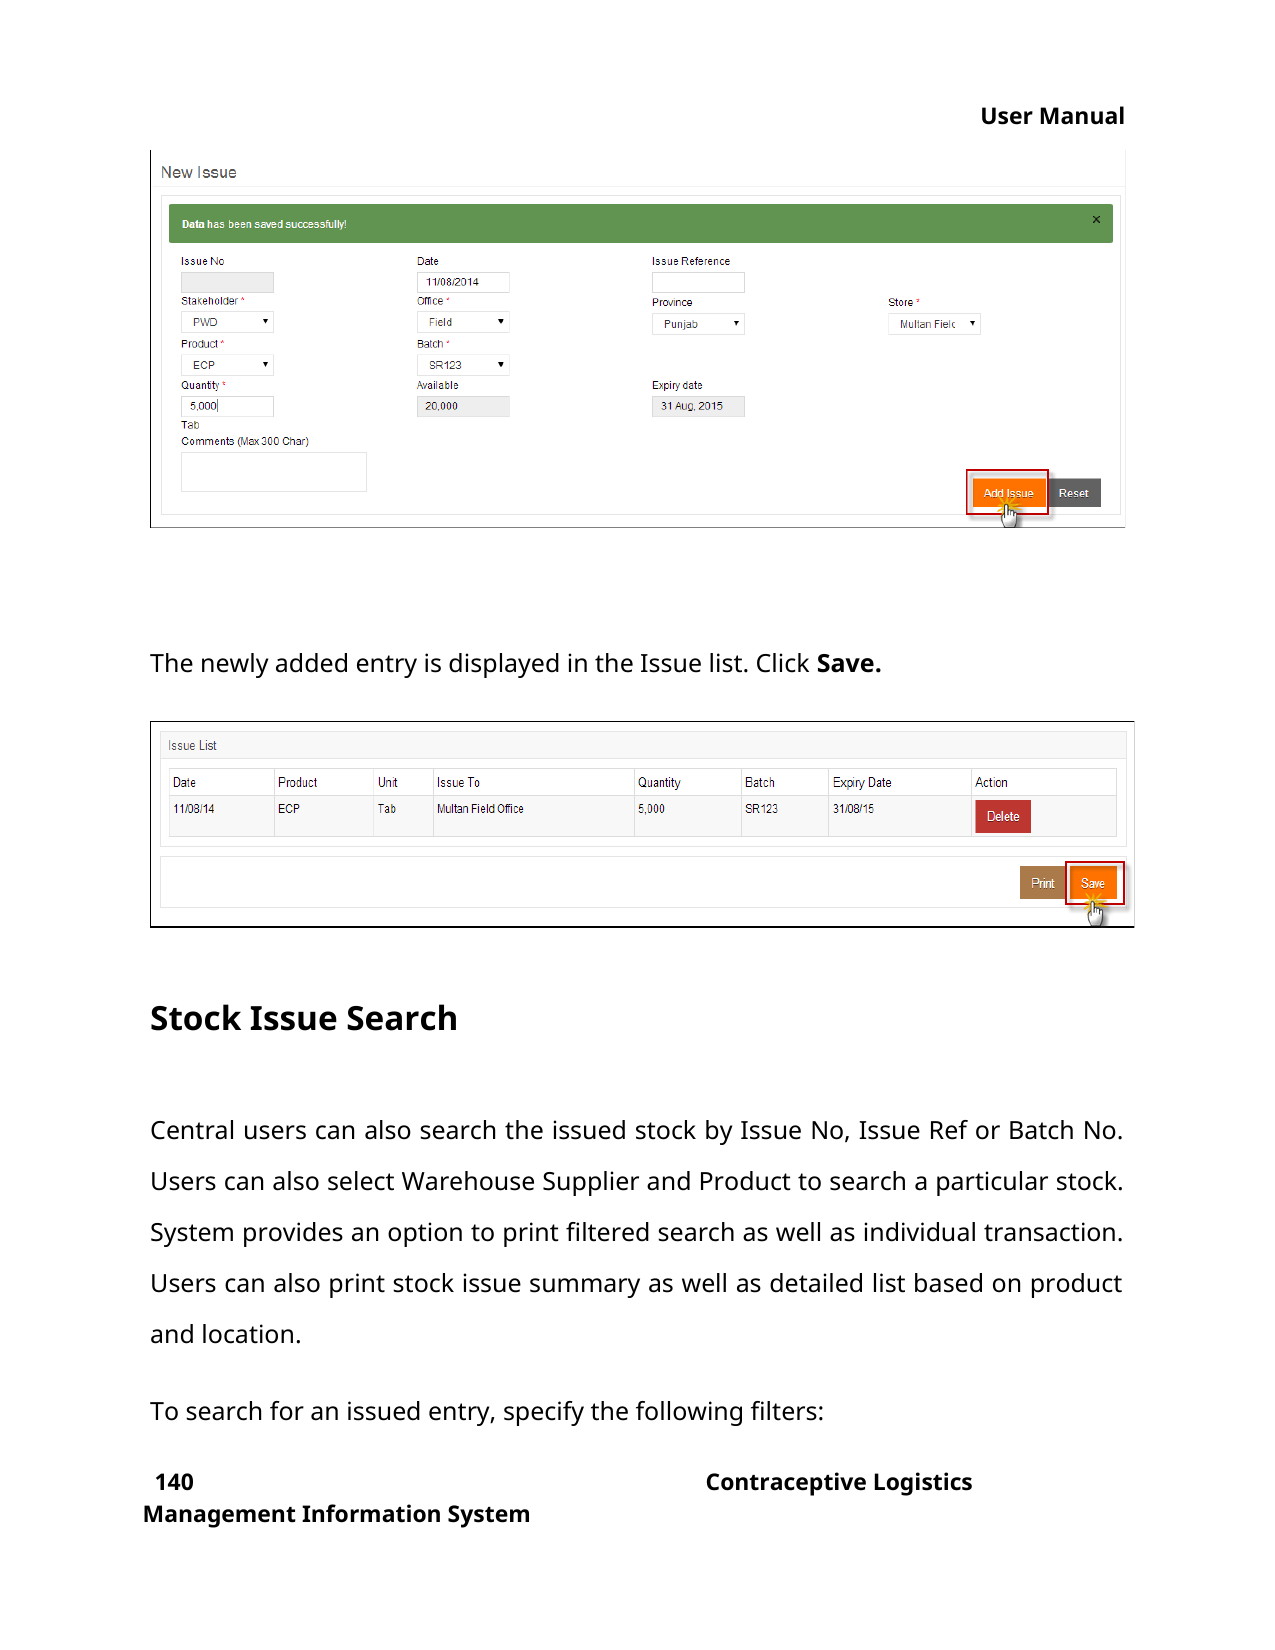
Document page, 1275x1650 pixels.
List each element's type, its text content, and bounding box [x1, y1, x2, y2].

text The newly added entry is displayed in the Issue list. Click Save. [150, 646, 1125, 680]
subtitle Stock Issue Search [150, 995, 1125, 1040]
text Central users can also search the issued stock by Issue No, Issue Ref or Batch No. Users can also select Warehouse Supplier and Product to search a particular stock. System provides an option to print filtered search as well as individual transaction. Users can also print stock issue summary as well as detailed list based on product and location. [150, 1113, 1125, 1351]
picture [150, 150, 1125, 528]
picture [150, 721, 1135, 928]
text To search for an issued entry, specify the following filters: [150, 1393, 1125, 1427]
